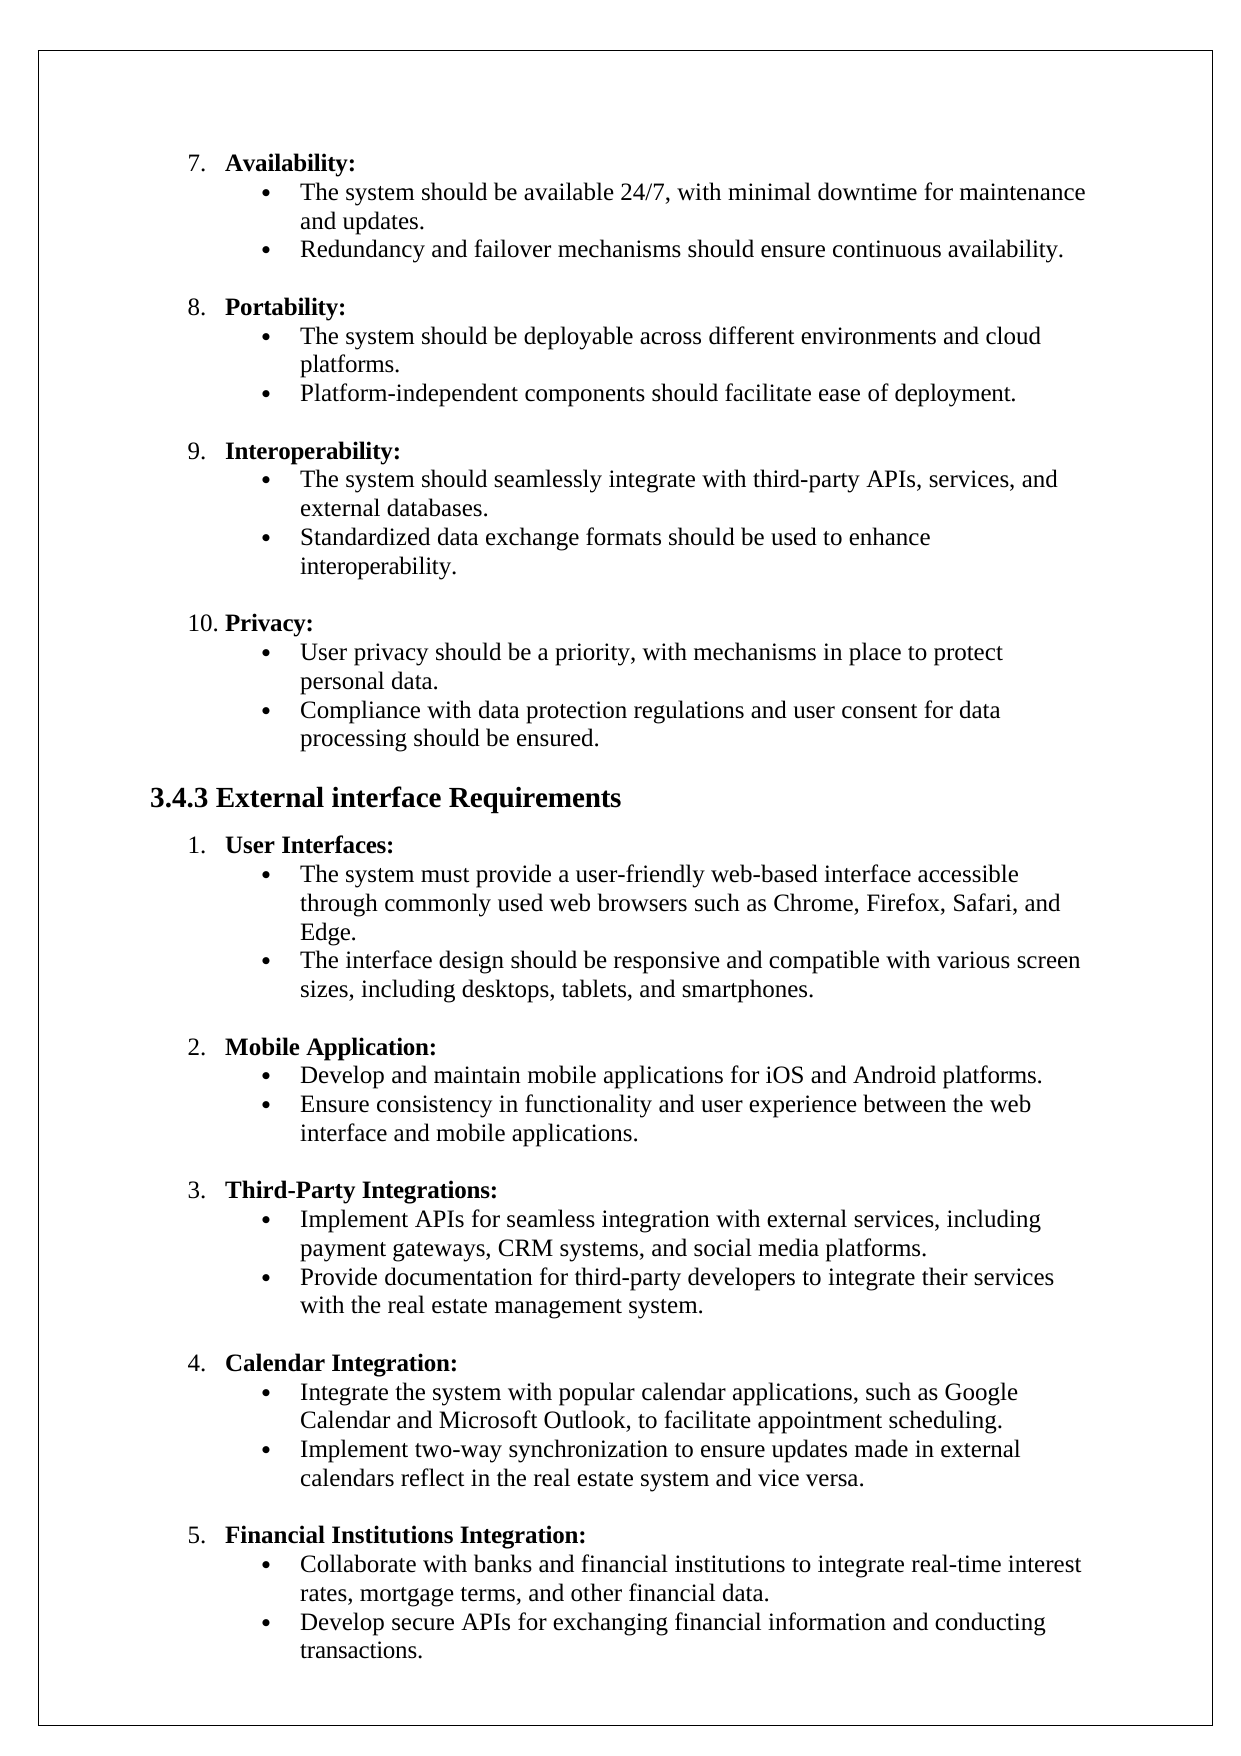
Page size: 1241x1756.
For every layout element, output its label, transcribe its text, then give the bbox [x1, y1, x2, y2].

list Integrate the system with popular calendar applications, such as Google Calendar and Microsoft Outlook, to facilitate appointment scheduling. [262, 1377, 1018, 1434]
list The system should be available 24/7, with minimal downtime for maintenance and updates. [262, 177, 1086, 234]
list The system should be deployable across different environments and cloud platforms. [262, 321, 1041, 378]
list Develop and maintain mobile applications for iOS and Android platforms. [262, 1061, 1212, 1089]
list Provide documentation for third-party developers to integrate their services with the real estate management system. [262, 1262, 1055, 1319]
list The system must provide a user-friendly web-based interface accessible through commonly used web browsers such as Chrome, Firefox, Safari, and Edge. [262, 859, 1061, 946]
subtitle Privacy: [187, 608, 1212, 637]
subtitle Financial Institutions Integration: [187, 1521, 1212, 1549]
subtitle Availability: [187, 148, 1212, 177]
subtitle Mobile Application: [187, 1032, 1212, 1061]
subtitle Calendar Integration: [187, 1348, 1212, 1377]
list Standardized data exchange formats should be used to enhance interoperability. [262, 522, 931, 580]
list Implement two-way synchronization to ensure updates made in external calendars reflect in the real estate system and vice versa. [262, 1434, 1021, 1492]
list Ensure consistency in functionality and user experience between the web interface and mobile applications. [262, 1089, 1031, 1147]
list User privacy should be a priority, with mechanisms in place to protect personal data. [262, 637, 1003, 695]
list Platform-independent components should facilitate ease of deployment. [262, 378, 1212, 407]
subtitle Portability: [187, 292, 1212, 321]
list Implement APIs for seamless integration with external services, including payment gateways, CRM systems, and social media platforms. [262, 1204, 1041, 1262]
list Develop secure APIs for exchanging financial information and conducting transactions. [262, 1607, 1046, 1664]
subtitle Interoperability: [187, 436, 1212, 464]
list The system should seamlessly integrate with third-party APIs, services, and external databases. [262, 464, 1058, 522]
list Compliance with data protection regulations and user consent for data processing should be ensured. [262, 695, 1001, 752]
list Redundancy and failover mechanisms should ensure continuous availability. [262, 234, 1212, 263]
list The interface design should be responsive and compatible with various screen sizes, including desktops, tablets, and smartphones. [262, 946, 1081, 1003]
subtitle User Interfaces: [187, 830, 1212, 859]
list Collaborate with banks and financial institutions to integrate real-time interest rates, mortgage terms, and other financial data. [262, 1549, 1082, 1607]
subtitle Third-Party Integrations: [187, 1176, 1212, 1204]
subtitle External interface Requirements [150, 780, 1212, 814]
